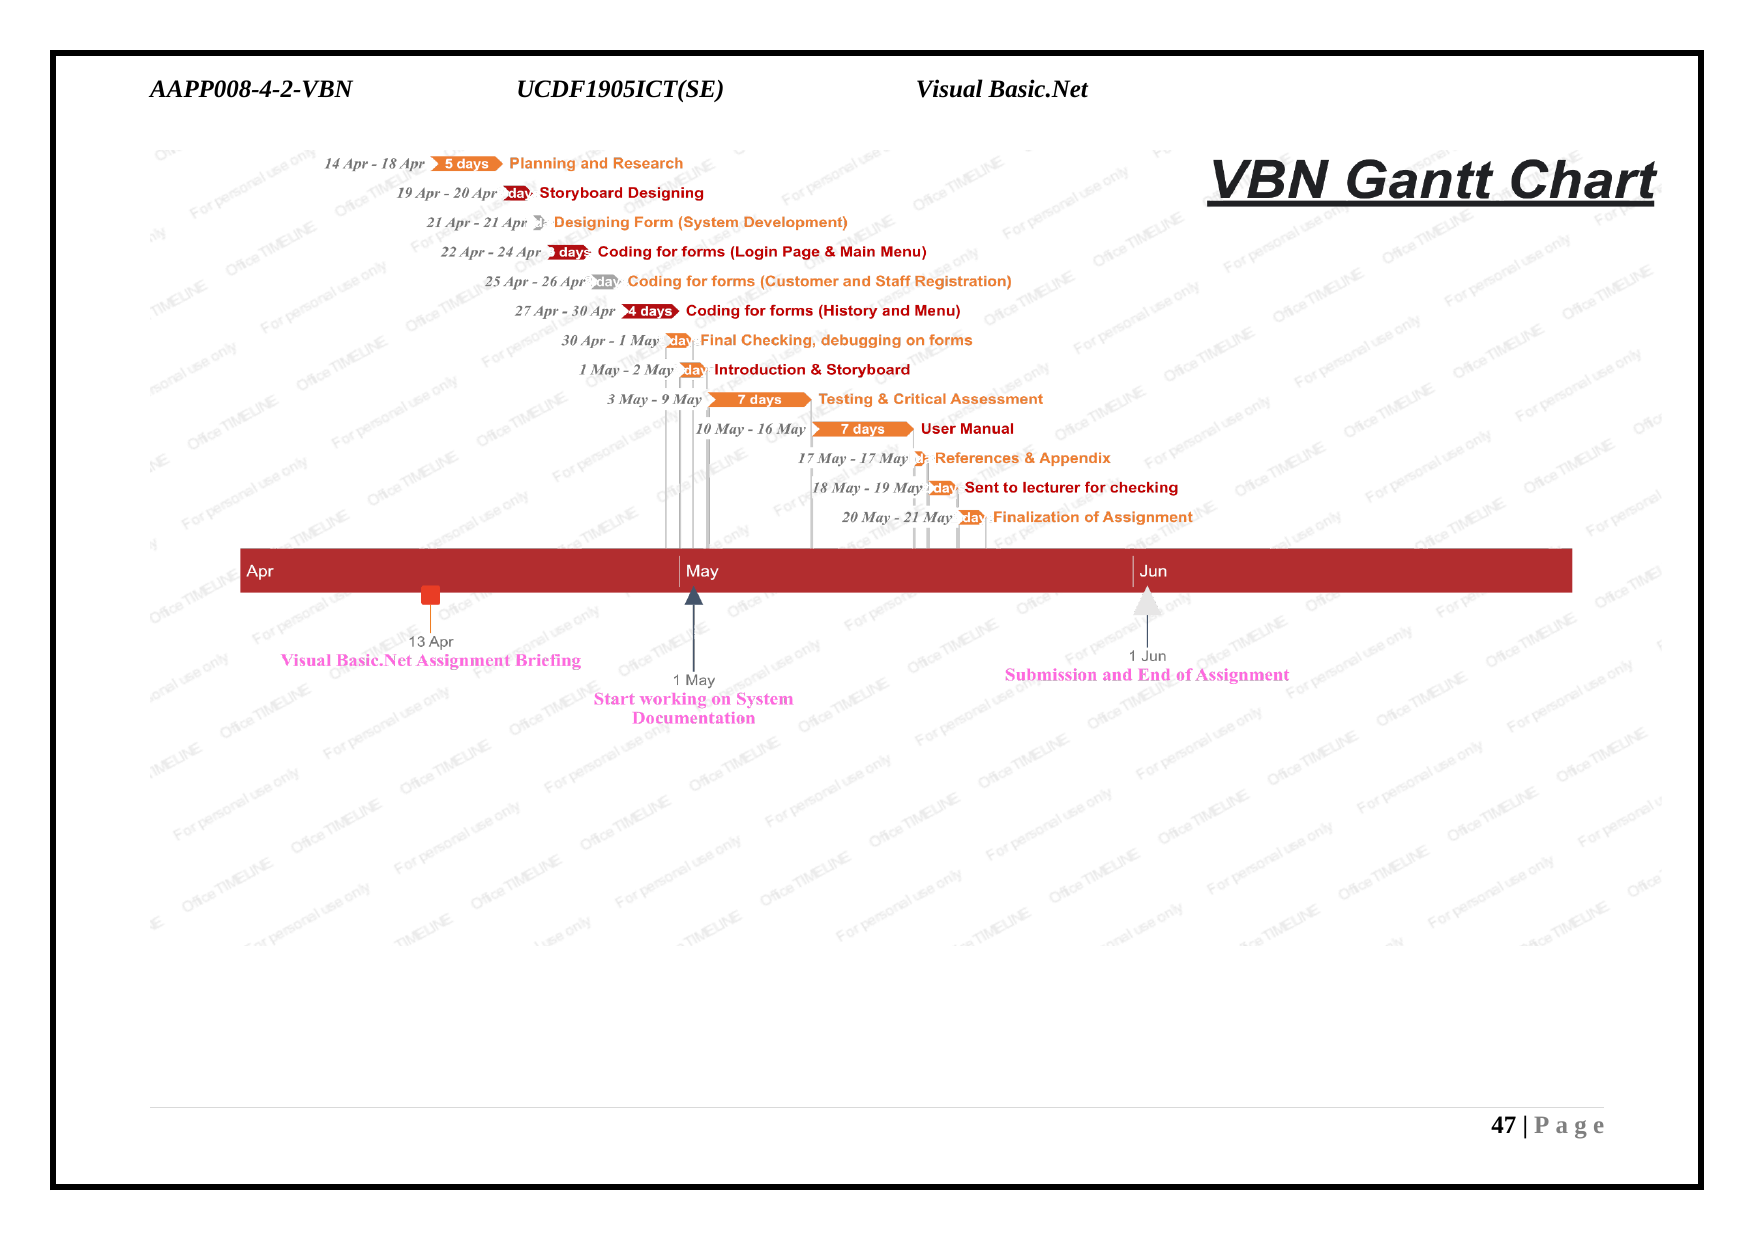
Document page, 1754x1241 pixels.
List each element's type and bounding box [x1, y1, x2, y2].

picture [150, 150, 1662, 946]
